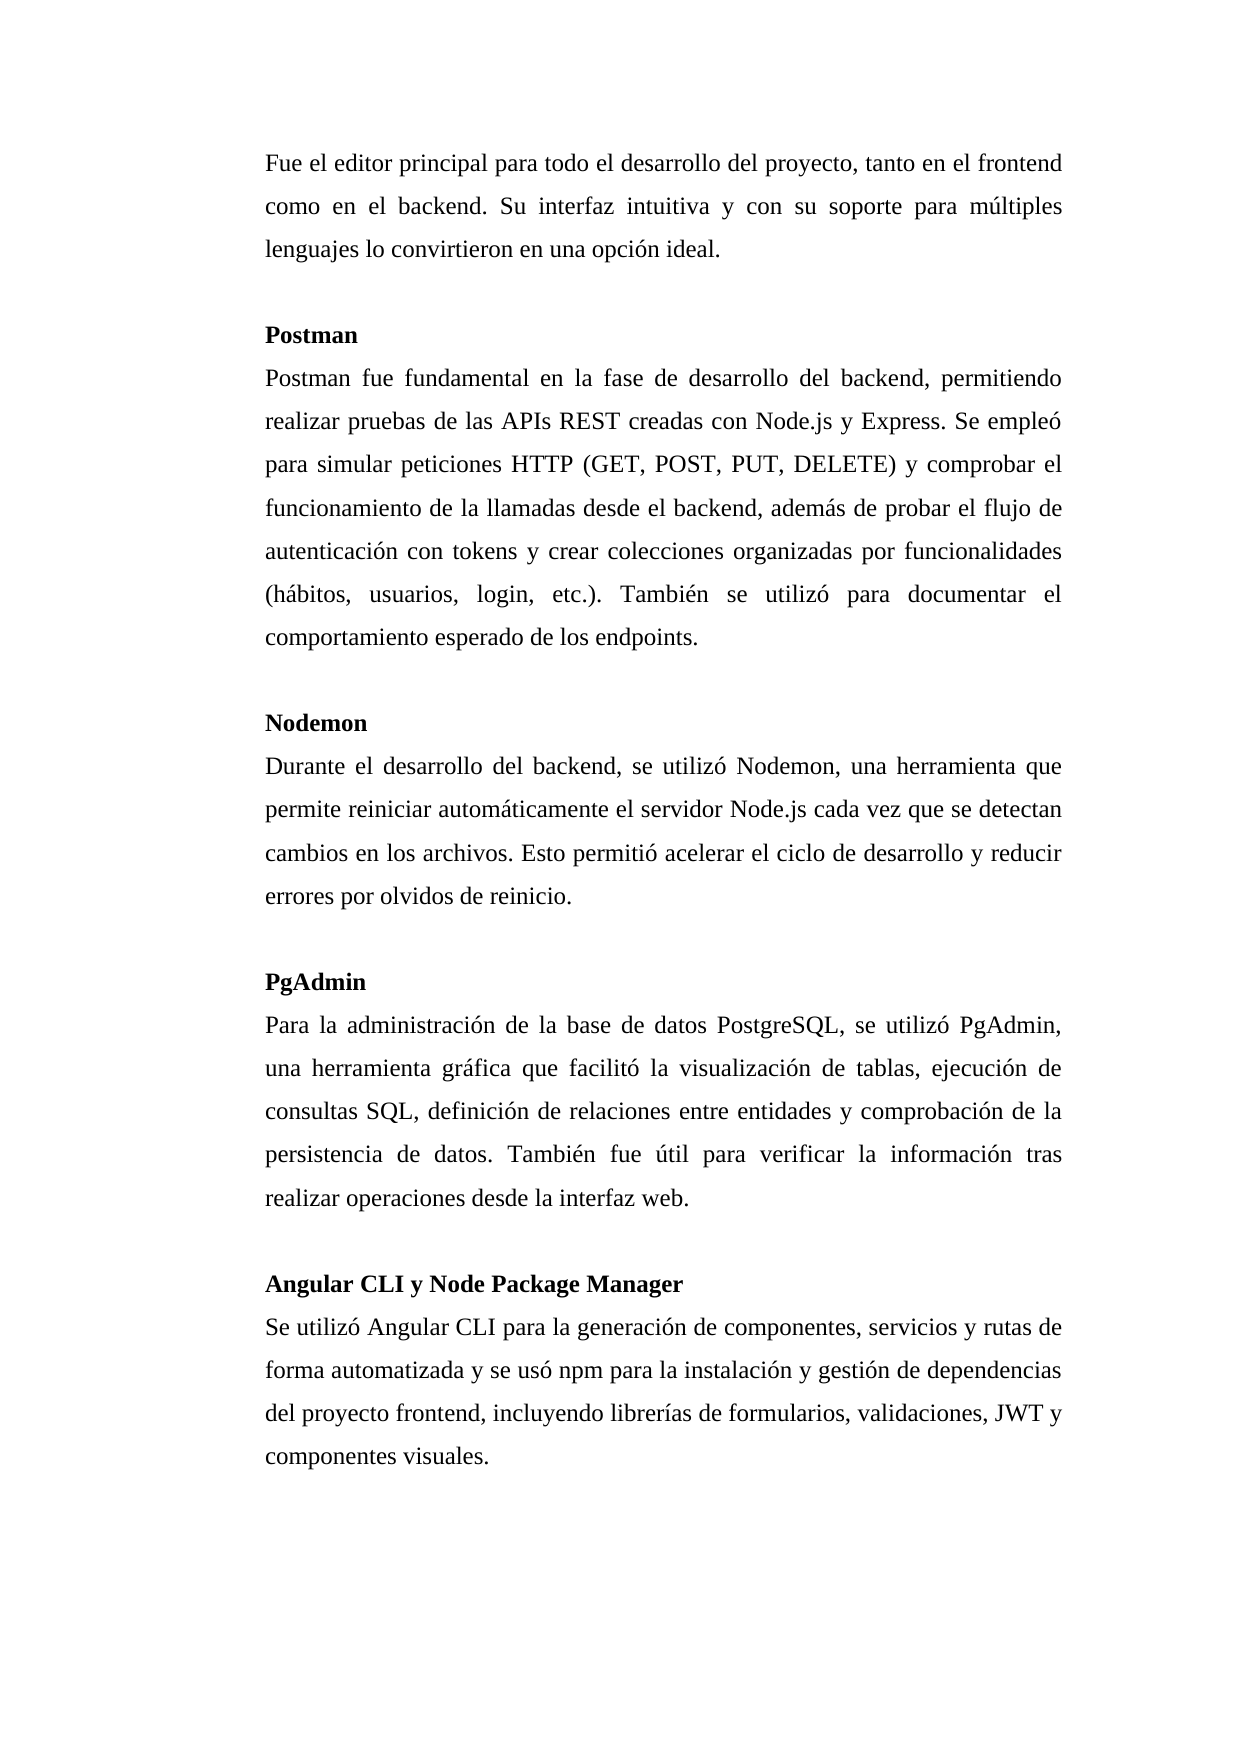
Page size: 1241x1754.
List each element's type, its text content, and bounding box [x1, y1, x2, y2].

list Postman fue fundamental en la fase de desarrollo del backend, permitiendo realizar pruebas de las APIs REST creadas con Node.js y Express. Se empleó para simular peticiones HTTP (GET, POST, PUT, DELETE) y comprobar el funcionamiento de la llamadas desde el backend, además de probar el flujo de autenticación con tokens y crear colecciones organizadas por funcionalidades (hábitos, usuarios, login, etc.). También se utilizó para documentar el comportamiento esperado de los endpoints. [265, 363, 1063, 651]
list Nodemon [265, 708, 1063, 737]
list Angular CLI y Node Package Manager [265, 1269, 1063, 1298]
list Fue el editor principal para todo el desarrollo del proyecto, tanto en el frontend como en el backend. Su interfaz intuitiva y con su soporte para múltiples lenguajes lo convirtieron en una opción ideal. [265, 148, 1063, 263]
list Postman [265, 320, 1063, 349]
list Durante el desarrollo del backend, se utilizó Nodemon, una herramienta que permite reiniciar automáticamente el servidor Node.js cada vez que se detectan cambios en los archivos. Esto permitió acelerar el ciclo de desarrollo y reducir errores por olvidos de reinicio. [265, 751, 1063, 909]
list Para la administración de la base de datos PostgreSQL, se utilizó PgAdmin, una herramienta gráfica que facilitó la visualización de tablas, ejecución de consultas SQL, definición de relaciones entre entidades y comprobación de la persistencia de datos. También fue útil para verificar la información tras realizar operaciones desde la interfaz web. [265, 1010, 1063, 1211]
list Se utilizó Angular CLI para la generación de componentes, servicios y rutas de forma automatizada y se usó npm para la instalación y gestión de dependencias del proyecto frontend, incluyendo librerías de formularios, validaciones, JWT y componentes visuales. [265, 1312, 1063, 1470]
list PgAdmin [265, 967, 1063, 996]
